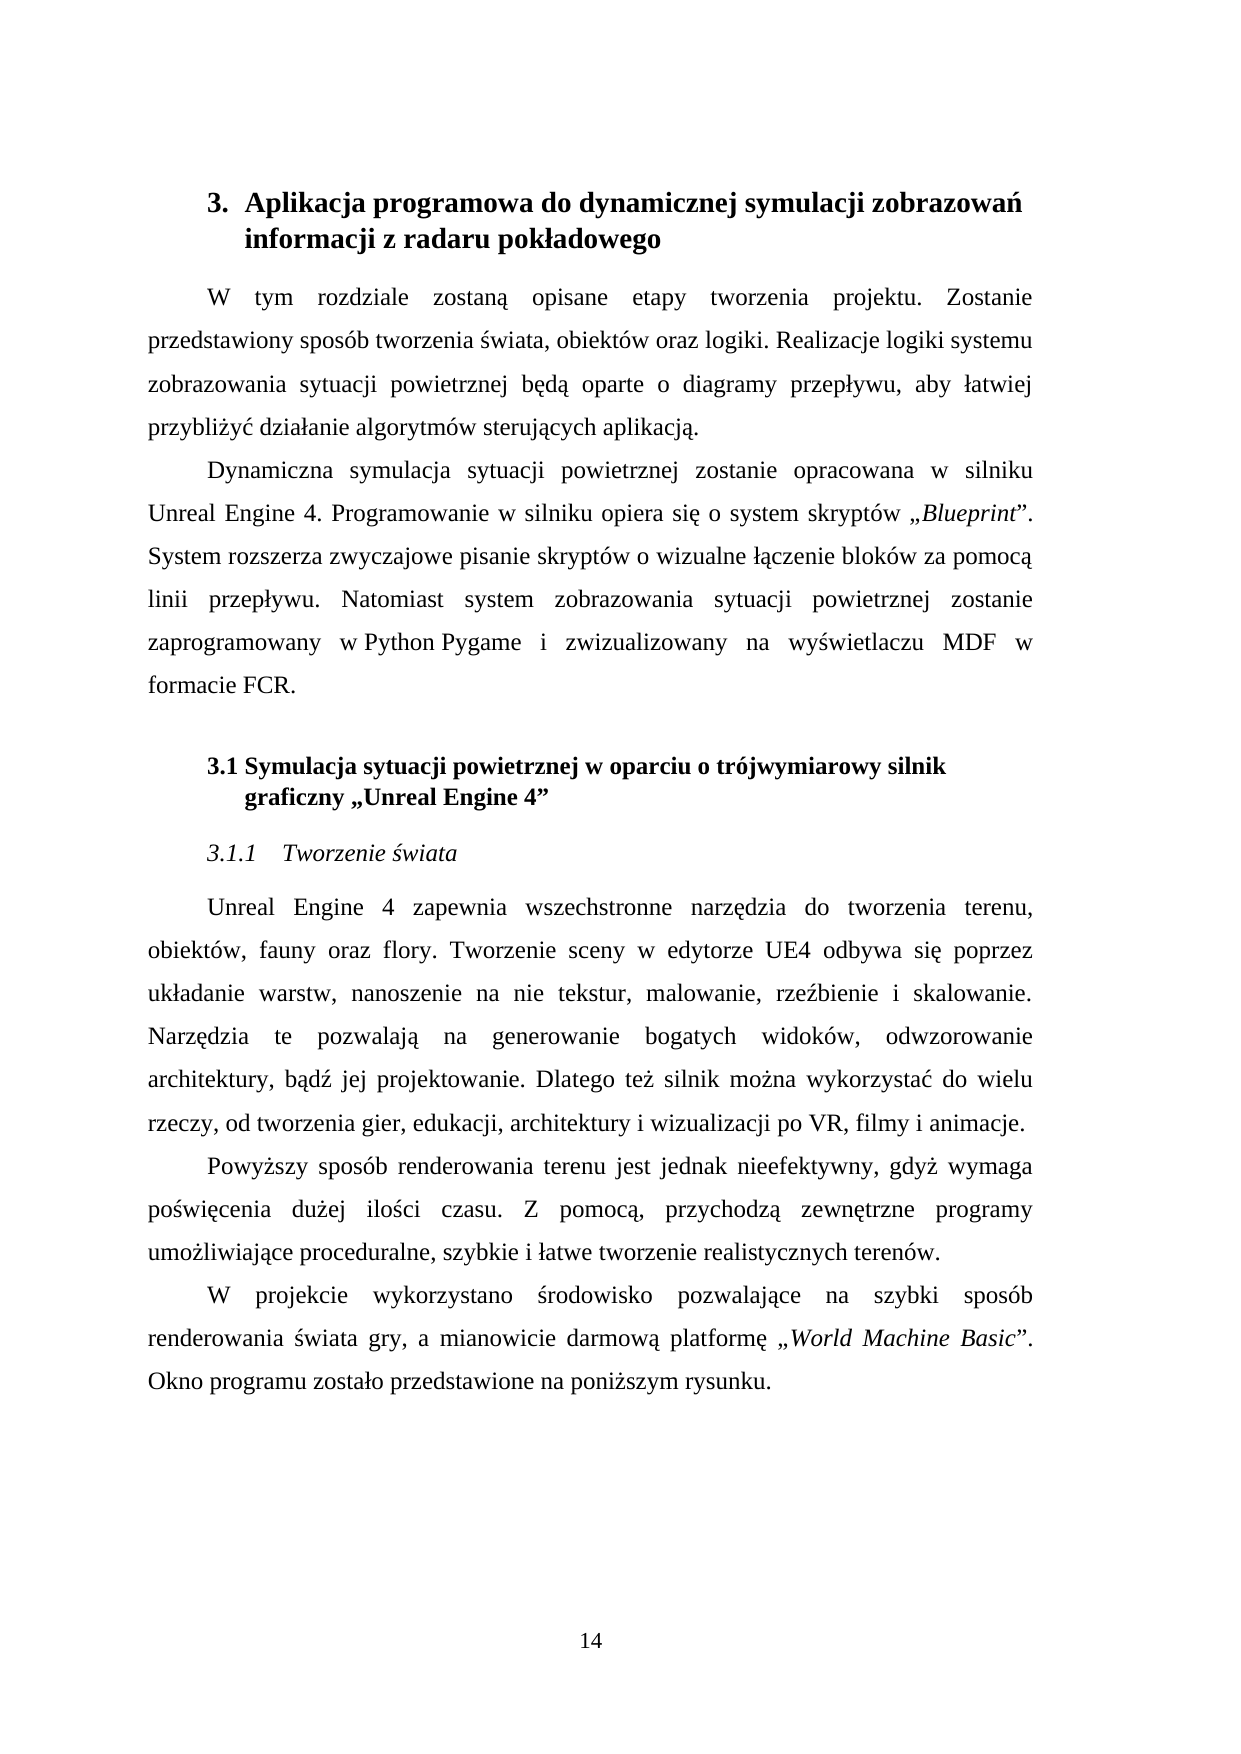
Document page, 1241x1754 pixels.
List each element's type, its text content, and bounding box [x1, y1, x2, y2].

subtitle Aplikacja programowa do dynamicznej symulacji zobrazowań informacji z radaru pokładowego [207, 185, 1033, 255]
subtitle Tworzenie świata [207, 838, 1033, 867]
subtitle Symulacja sytuacji powietrznej w oparciu o trójwymiarowy silnik graficzny „Unreal Engine 4” [207, 751, 1033, 811]
text W projekcie wykorzystano środowisko pozwalające na szybki sposób renderowania świata gry, a mianowicie darmową platformę „World Machine Basic”. Okno programu zostało przedstawione na poniższym rysunku. [148, 1280, 1033, 1395]
text Dynamiczna symulacja sytuacji powietrznej zostanie opracowana w silniku Unreal Engine 4. Programowanie w silniku opiera się o system skryptów „Blueprint”. System rozszerza zwyczajowe pisanie skryptów o wizualne łączenie bloków za pomocą linii przepływu. Natomiast system zobrazowania sytuacji powietrznej zostanie zaprogramowany w Python Pygame i zwizualizowany na wyświetlaczu MDF w formacie FCR. [148, 455, 1033, 699]
text Powyższy sposób renderowania terenu jest jednak nieefektywny, gdyż wymaga poświęcenia dużej ilości czasu. Z pomocą, przychodzą zewnętrzne programy umożliwiające proceduralne, szybkie i łatwe tworzenie realistycznych terenów. [148, 1151, 1033, 1266]
text W tym rozdziale zostaną opisane etapy tworzenia projektu. Zostanie przedstawiony sposób tworzenia świata, obiektów oraz logiki. Realizacje logiki systemu zobrazowania sytuacji powietrznej będą oparte o diagramy przepływu, aby łatwiej przybliżyć działanie algorytmów sterujących aplikacją. [148, 282, 1033, 441]
text Unreal Engine 4 zapewnia wszechstronne narzędzia do tworzenia terenu, obiektów, fauny oraz flory. Tworzenie sceny w edytorze UE4 odbywa się poprzez układanie warstw, nanoszenie na nie tekstur, malowanie, rzeźbienie i skalowanie. Narzędzia te pozwalają na generowanie bogatych widoków, odwzorowanie architektury, bądź jej projektowanie. Dlatego też silnik można wykorzystać do wielu rzeczy, od tworzenia gier, edukacji, architektury i wizualizacji po VR, filmy i animacje. [148, 892, 1033, 1136]
